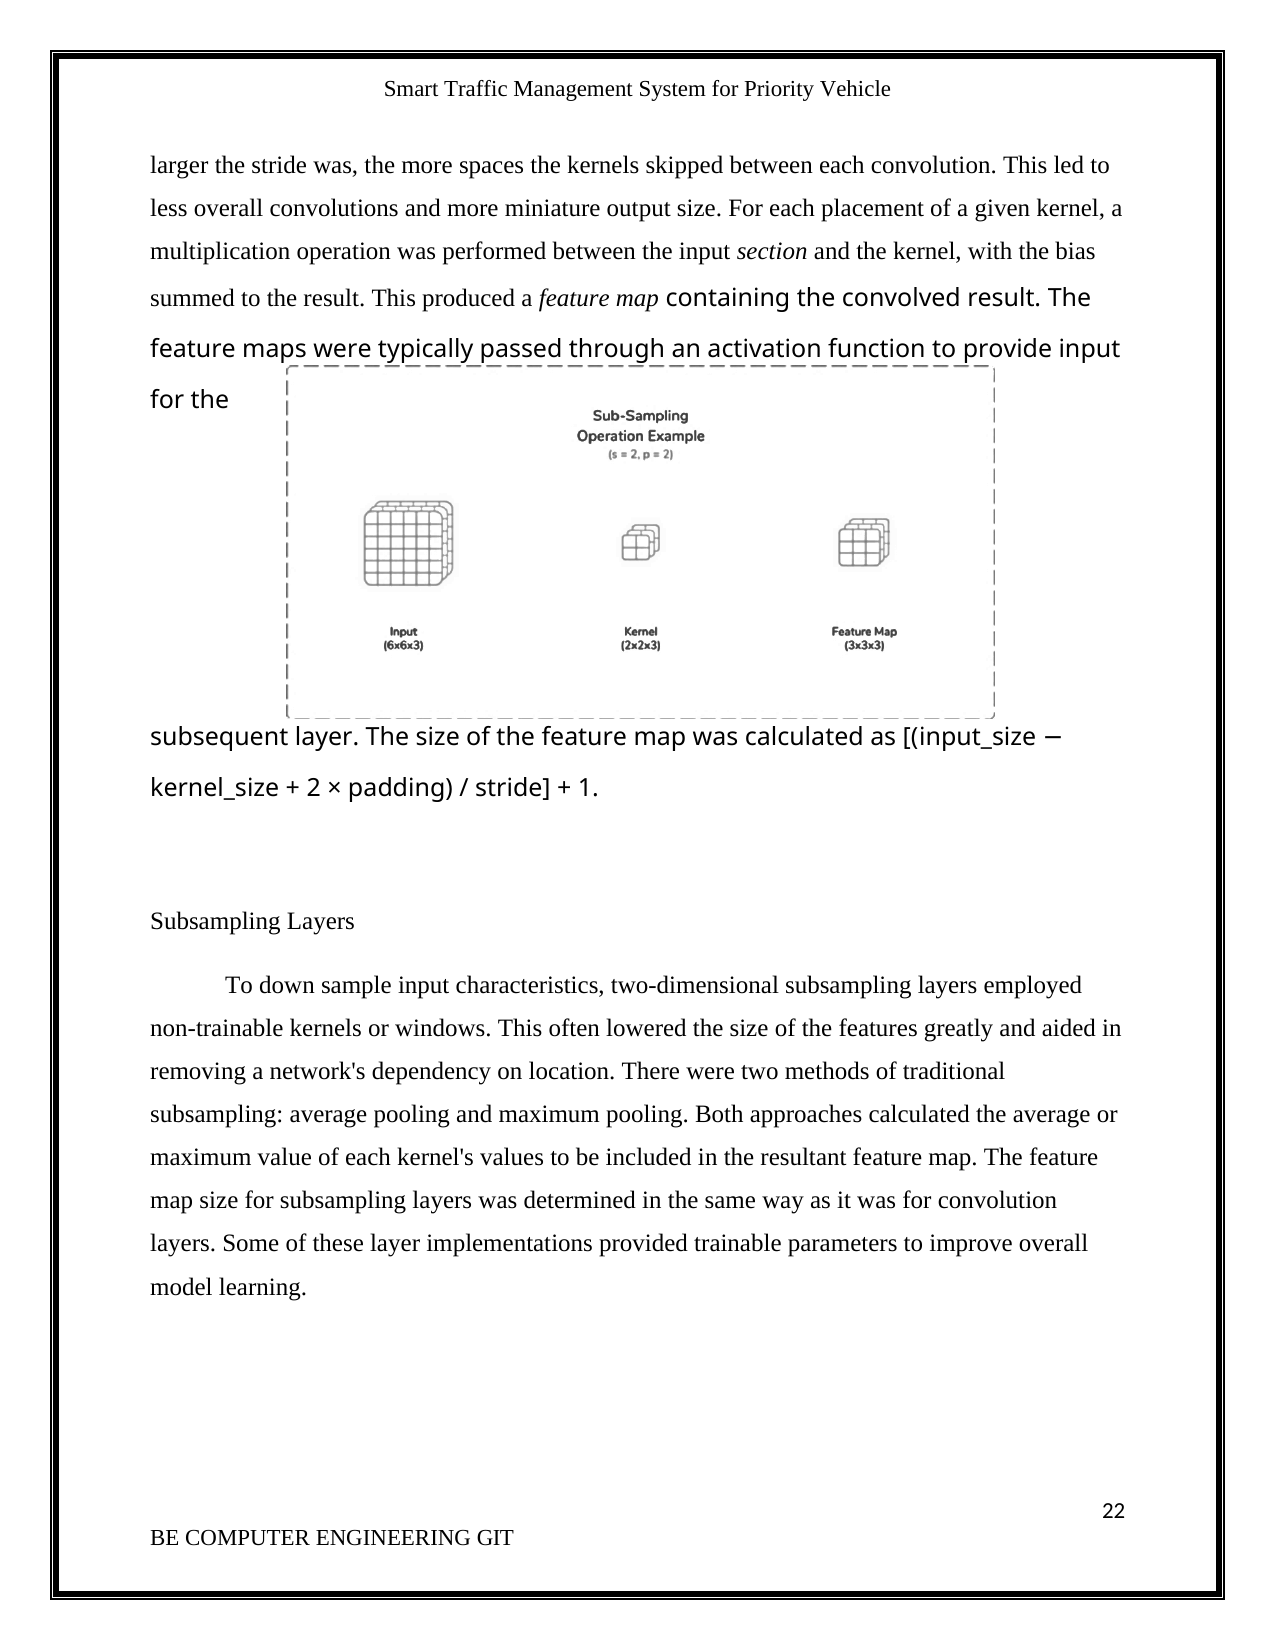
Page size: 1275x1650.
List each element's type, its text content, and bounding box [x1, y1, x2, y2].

picture [286, 365, 995, 719]
text Subsampling Layers [150, 906, 1125, 934]
text To down sample input characteristics, two-dimensional subsampling layers employed non-trainable kernels or windows. This often lowered the size of the features greatly and aided in removing a network's dependency on location. There were two methods of traditional subsampling: average pooling and maximum pooling. Both approaches calculated the average or maximum value of each kernel's values to be included in the resultant feature map. The feature map size for subsampling layers was determined in the same way as it was for convolution layers. Some of these layer implementations provided trainable parameters to improve overall model learning. [150, 970, 1125, 1300]
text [150, 150, 1125, 804]
